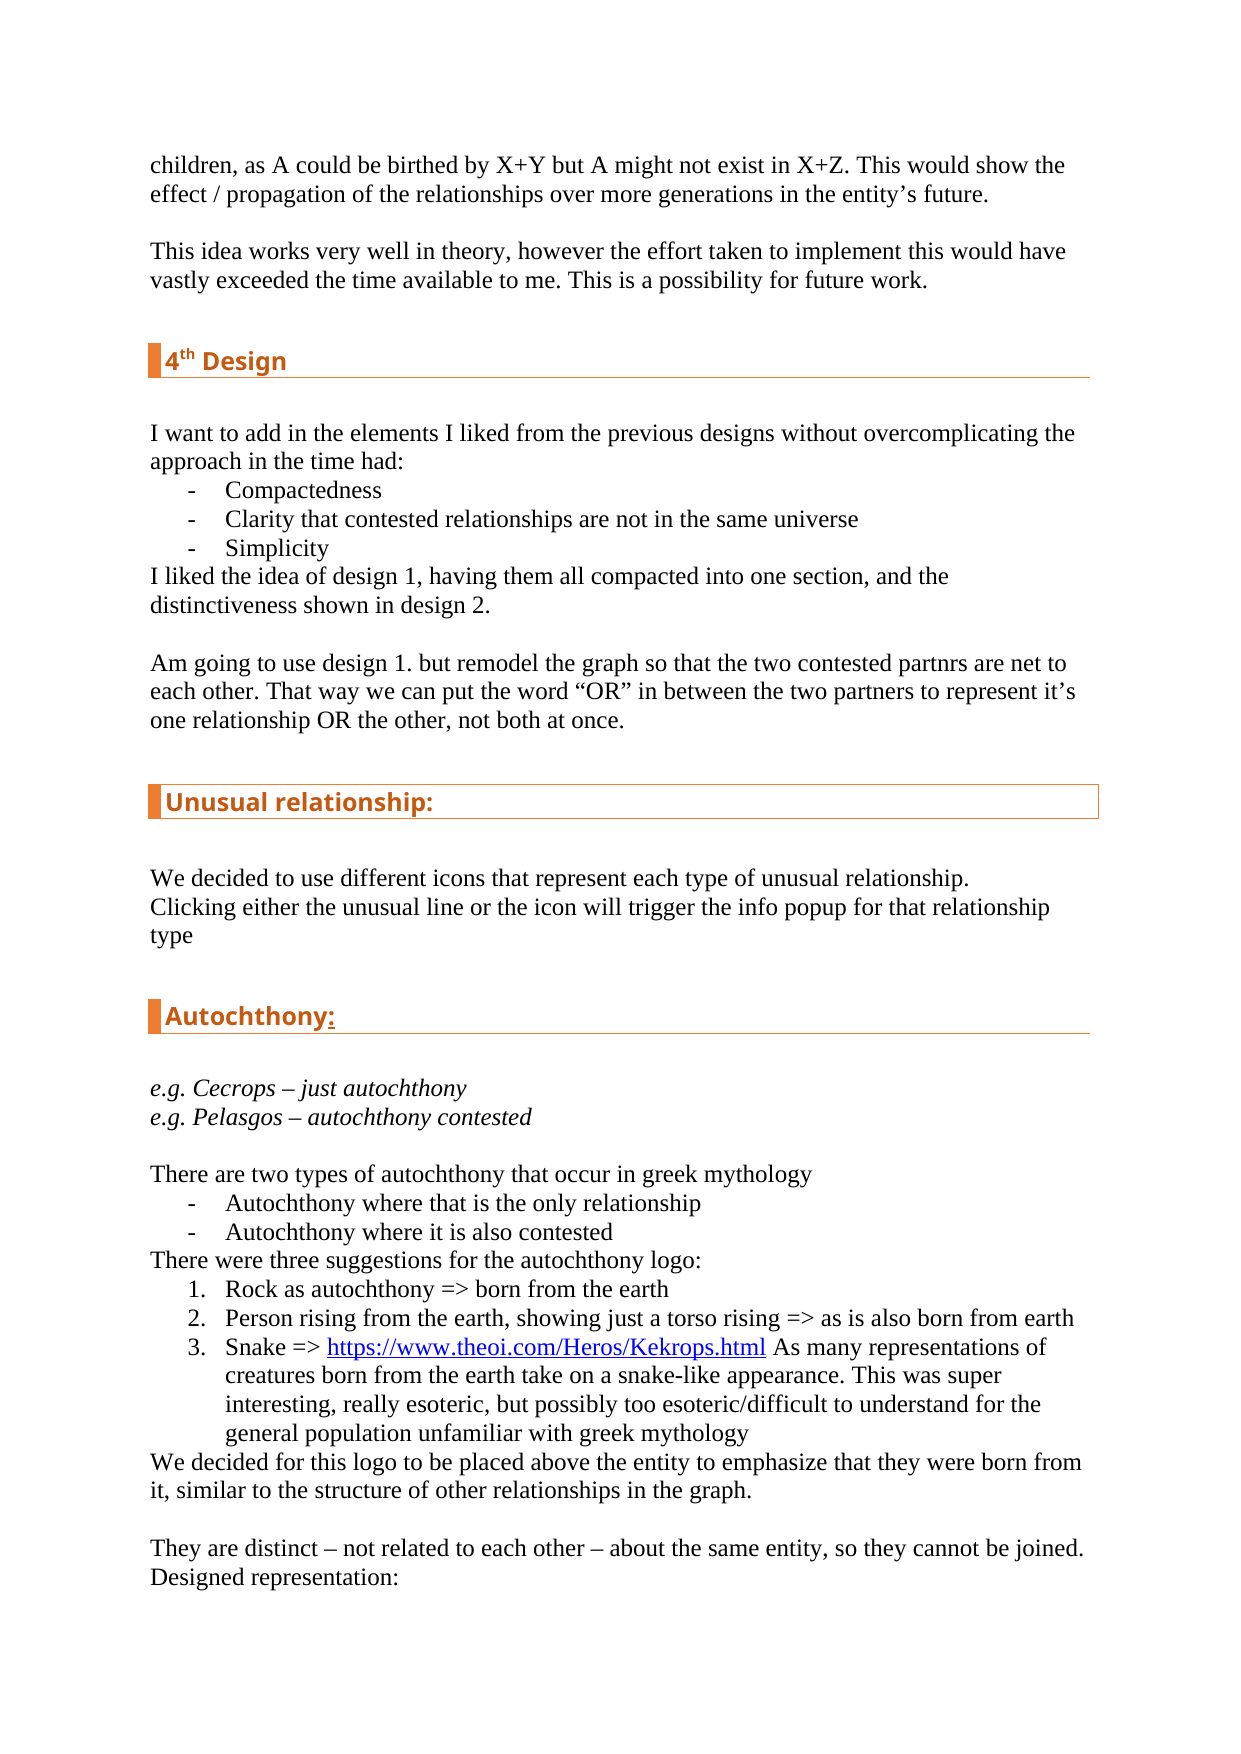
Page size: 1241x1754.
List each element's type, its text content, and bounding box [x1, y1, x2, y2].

text Am going to use design 1. but remodel the graph so that the two contested partnrs are net to each other. That way we can put the word “OR” in between the two partners to represent it’s one relationship OR the other, not both at once. [150, 648, 1090, 734]
text We decided for this logo to be placed above the entity to emphasize that they were born from it, similar to the structure of other relationships in the graph. [150, 1447, 1090, 1504]
text We decided to use different icons that represent each type of unusual relationship. [150, 863, 1090, 892]
text There are two types of autochthony that occur in greek mythology [150, 1159, 1090, 1188]
text I liked the idea of design 1, having them all compacted into one section, and the distinctiveness shown in design 2. [150, 561, 1090, 619]
text e.g. Pelasgos – autochthony contested [150, 1102, 1090, 1130]
text They are distinct – not related to each other – about the same entity, so they cannot be joined. [150, 1533, 1090, 1562]
text Clicking either the unusual line or the icon will trigger the info popup for that relationship type [150, 892, 1090, 949]
subtitle Autochthony: [161, 999, 1090, 1033]
list Autochthony where that is the only relationship [187, 1188, 1090, 1217]
text There were three suggestions for the autochthony logo: [150, 1245, 1090, 1274]
text I want to add in the elements I liked from the previous designs without overcomplicating the approach in the time had: [150, 418, 1090, 475]
list Snake => https://www.theoi.com/Heros/Kekrops.html As many representations of creatures born from the earth take on a snake-like appearance. This was super interesting, really esoteric, but possibly too esoteric/difficult to understand for the general population unfamiliar with greek mythology [187, 1332, 1090, 1447]
list Compactedness [187, 475, 1090, 504]
list Person rising from the earth, showing just a torso rising => as is also born from earth [187, 1303, 1090, 1332]
subtitle Unusual relationship: [161, 785, 1098, 818]
text e.g. Cecrops – just autochthony [150, 1073, 1090, 1102]
text This idea works very well in theory, however the effort taken to implement this would have vastly exceeded the time available to me. This is a possibility for future work. [150, 236, 1090, 294]
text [150, 150, 1090, 207]
list Simplicity [187, 533, 1090, 561]
subtitle 4th Design [161, 343, 1090, 377]
text Designed representation: [150, 1562, 1090, 1590]
list Autochthony where it is also contested [187, 1217, 1090, 1245]
list Clarity that contested relationships are not in the same universe [187, 504, 1090, 533]
list Rock as autochthony => born from the earth [187, 1274, 1090, 1303]
